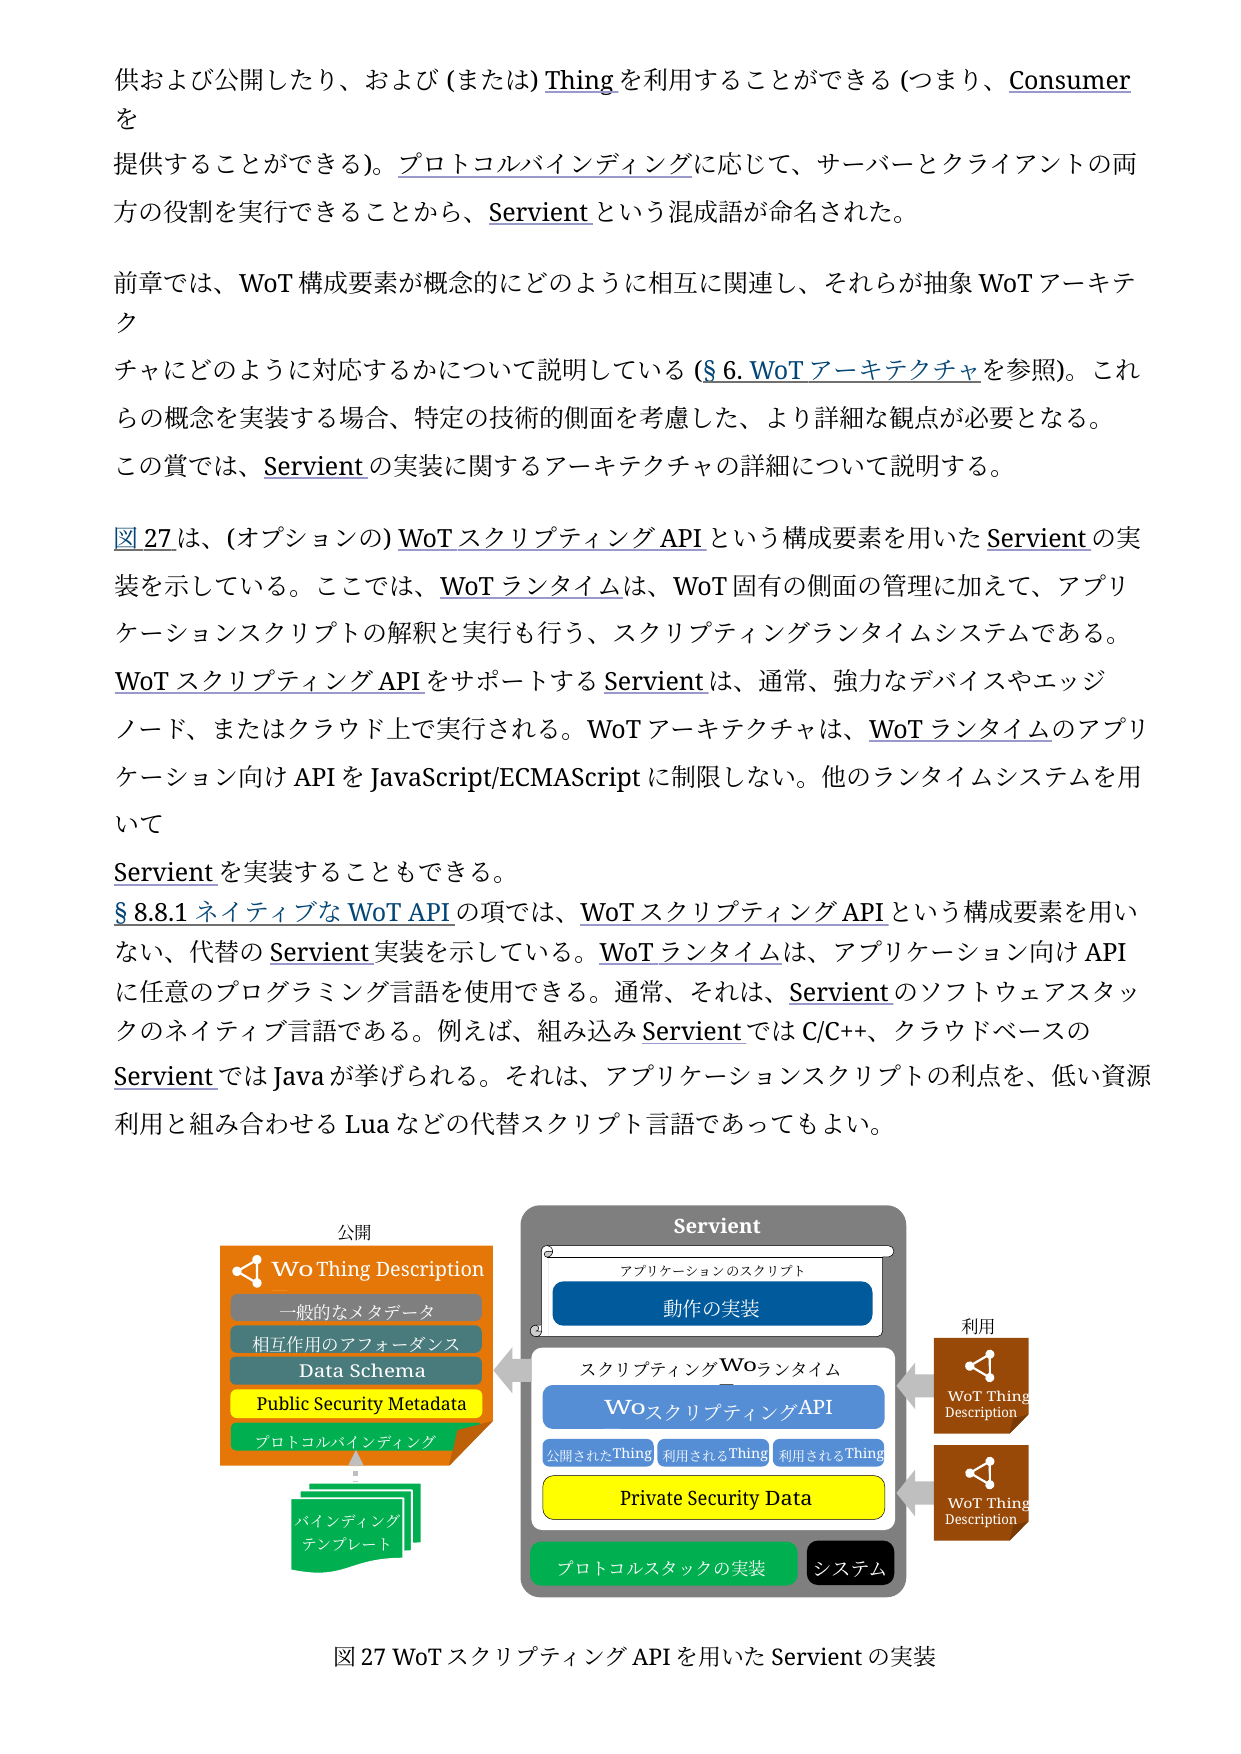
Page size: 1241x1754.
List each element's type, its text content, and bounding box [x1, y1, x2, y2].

text ServientではJavaが挙げられる。それは、アプリケーションスクリプトの利点を、低い資源利⽤と組み合わせるLuaなどの代替スクリプト⾔語であってもよい。 [113, 1057, 1153, 1141]
text この賞では、Servientの実装に関するアーキテクチャの詳細について説明する。 [113, 446, 1153, 482]
text 前章では、WoT構成要素が概念的にどのように相互に関連し、それらが抽象WoTアーキテク [113, 264, 1153, 340]
text 提供することができる)。プロトコルバインディングに応じて、サーバーとクライアントの両 [113, 145, 1153, 181]
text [113, 60, 1153, 136]
text チャにどのように対応するかについて説明している (§ 6. WoTアーキテクチャを参照)。これらの概念を実装する場合、特定の技術的側⾯を考慮した、より詳細な観点が必要となる。 [113, 351, 1153, 434]
text 図27 WoTスクリプティングAPIを⽤いたServientの実装 [116, 1639, 1153, 1672]
text Servientを実装することもできる。 [113, 853, 1153, 889]
text 図27は、(オプションの) WoTスクリプティングAPIという構成要素を⽤いたServientの実装を⽰している。ここでは、WoTランタイムは、WoT固有の側⾯の管理に加えて、アプリケーションスクリプトの解釈と実⾏も⾏う、スクリプティングランタイムシステムである。WoT スクリプティングAPIをサポートするServientは、通常、強⼒なデバイスやエッジノード、またはクラウド上で実⾏される。WoTアーキテクチャは、WoTランタイムのアプリケーション向けAPIをJavaScript/ECMAScriptに制限しない。他のランタイムシステムを⽤いて [113, 518, 1153, 841]
text § 8.8.1 ネイティブなWoT APIの項では、WoTスクリプティングAPIという構成要素を⽤いない、代替のServient実装を⽰している。WoTランタイムは、アプリケーション向けAPIに任意のプログラミング⾔語を使⽤できる。通常、それは、Servientのソフトウェアスタックのネイティブ⾔語である。例えば、組み込みServientではC/C++、クラウドベースの [113, 893, 1153, 1048]
text ⽅の役割を実⾏できることから、Servientという混成語が命名された。 [113, 192, 1153, 228]
